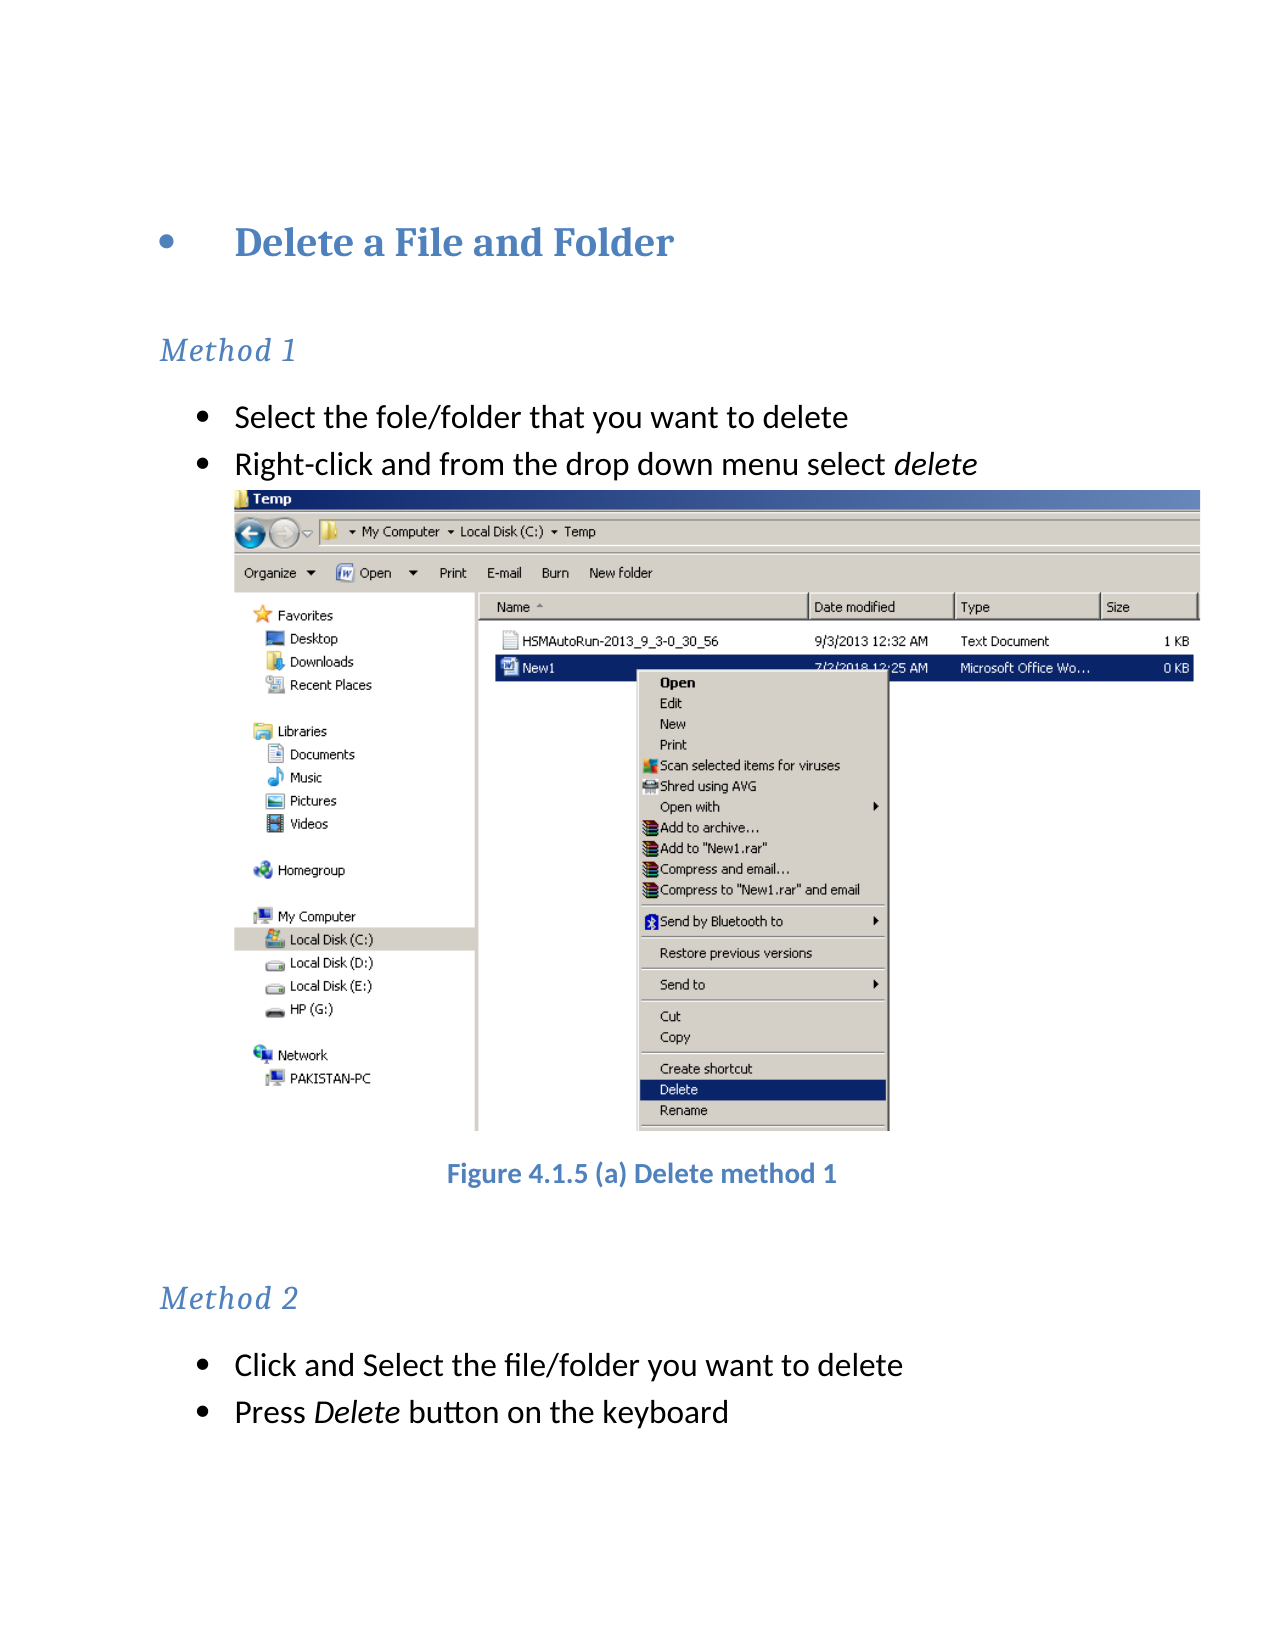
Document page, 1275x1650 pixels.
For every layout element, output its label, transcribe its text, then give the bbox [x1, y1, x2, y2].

subtitle Method 2 [159, 1279, 1125, 1317]
list Click and Select the file/folder you want to delete [197, 1344, 1125, 1385]
list Select the fole/folder that you want to delete [197, 396, 1125, 437]
subtitle Method 1 [159, 332, 1125, 370]
list Press Delete button on the keyboard [197, 1391, 1125, 1432]
picture [234, 490, 1200, 1131]
list Right-click and from the drop down menu select delete [197, 443, 1125, 484]
text Figure 4.1.5 (a) Delete method 1 [159, 1155, 1125, 1191]
subtitle Delete a File and Folder [159, 219, 1125, 267]
